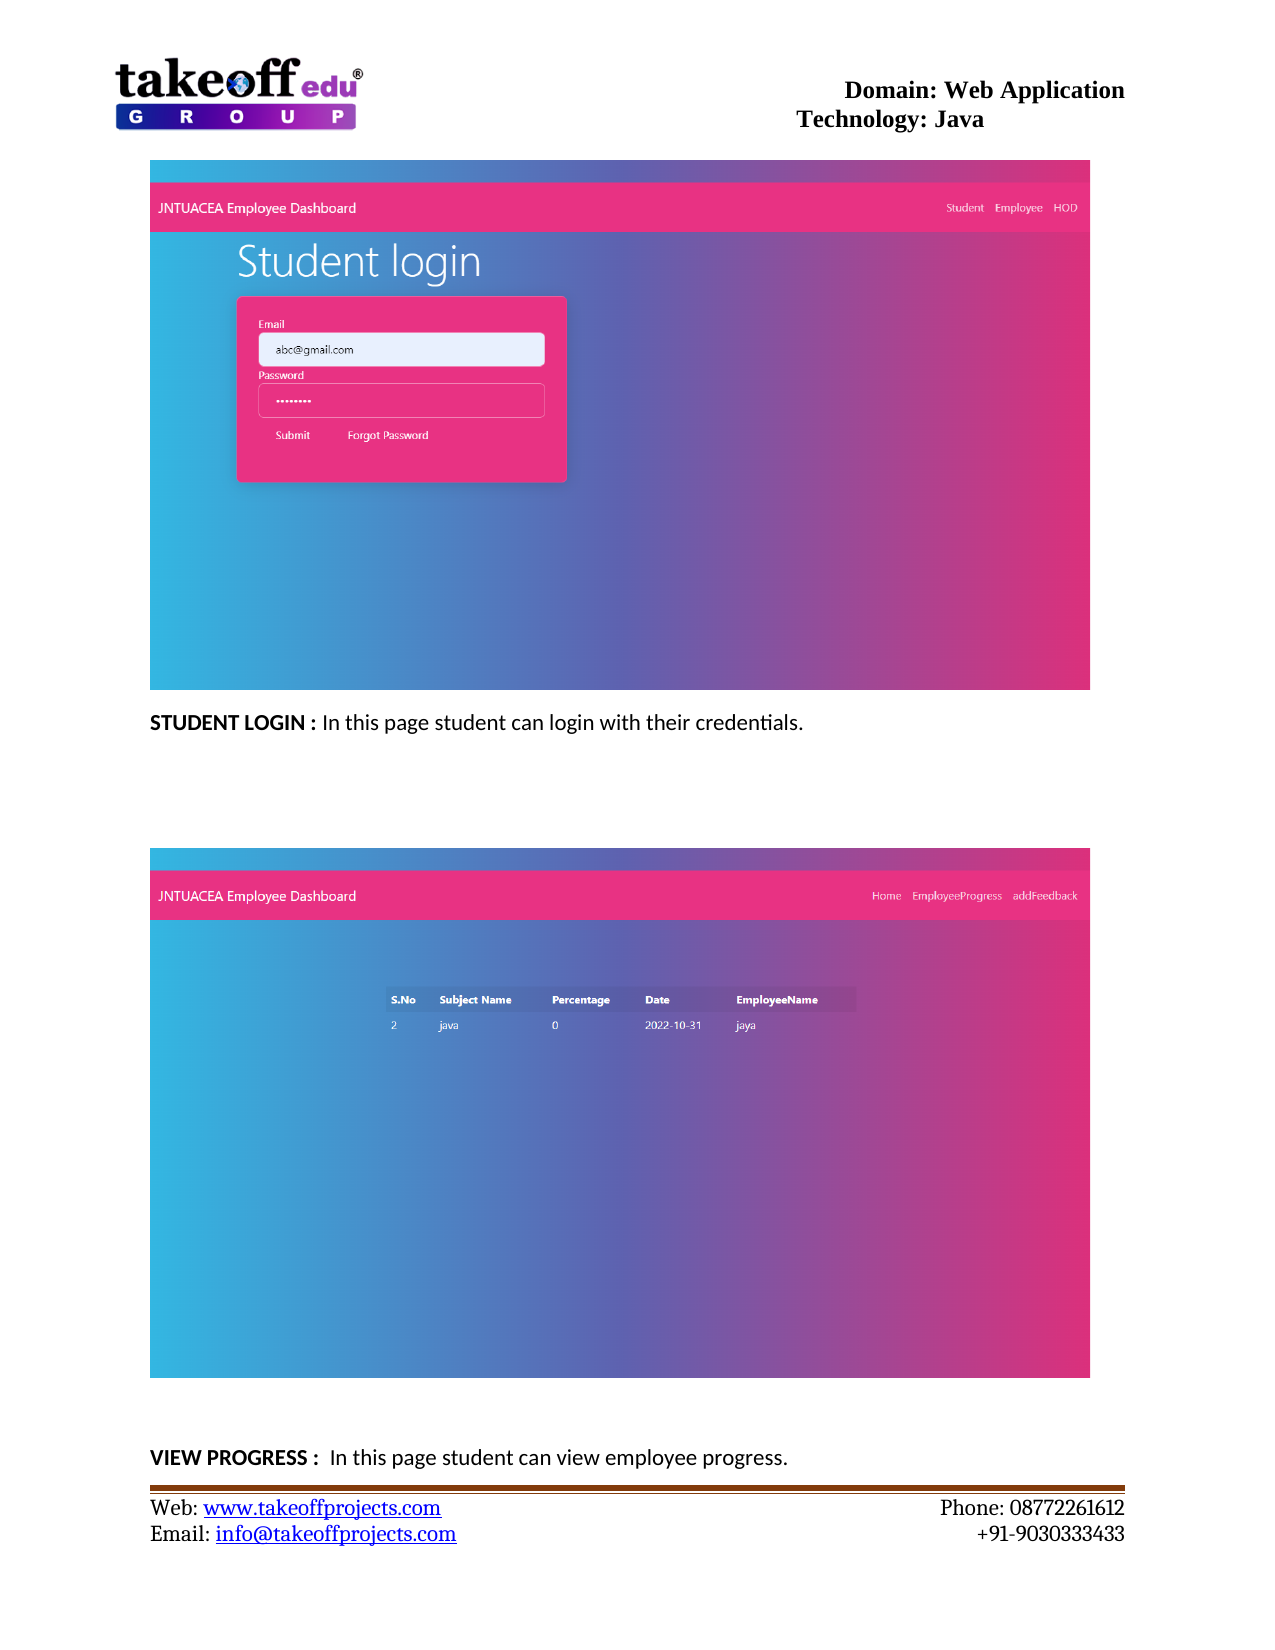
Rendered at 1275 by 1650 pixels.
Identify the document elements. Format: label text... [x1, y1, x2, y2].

picture [150, 848, 1091, 1378]
text STUDENT LOGIN : In this page student can login with their credentials. [150, 708, 1125, 736]
picture [112, 53, 366, 140]
picture [150, 160, 1091, 690]
text VIEW PROGRESS : In this page student can view employee progress. [150, 1443, 1125, 1471]
